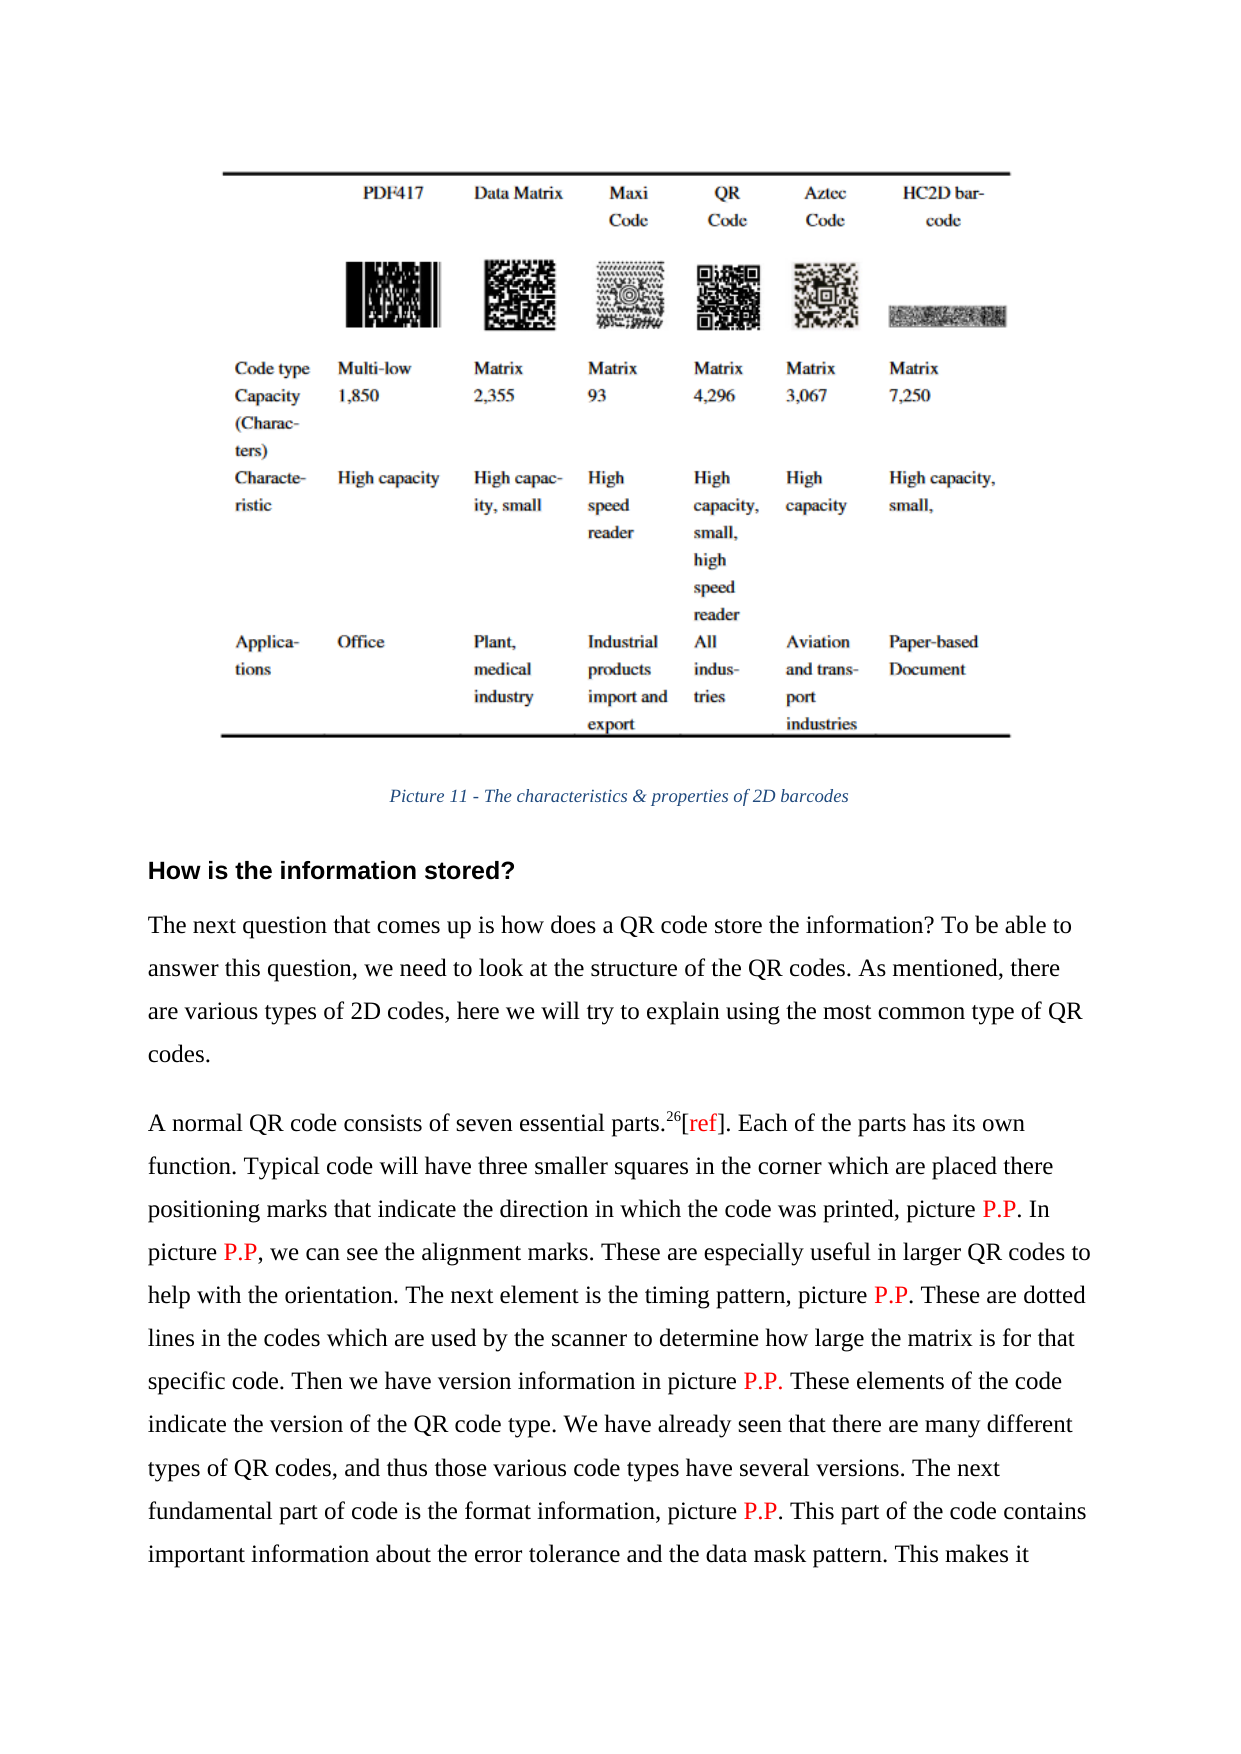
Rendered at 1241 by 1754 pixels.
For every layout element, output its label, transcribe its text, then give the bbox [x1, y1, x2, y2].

text How is the information stored? [148, 856, 1092, 885]
text The next question that comes up is how does a QR code store the information? To be able to answer this question, we need to look at the structure of the QR codes. As mentioned, there are various types of 2D codes, here we will try to explain using the most common type of QR codes. [148, 910, 1092, 1068]
text Picture 11 - The characteristics & properties of 2D barcodes [148, 785, 1092, 806]
picture [219, 165, 1021, 746]
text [148, 1108, 1092, 1568]
